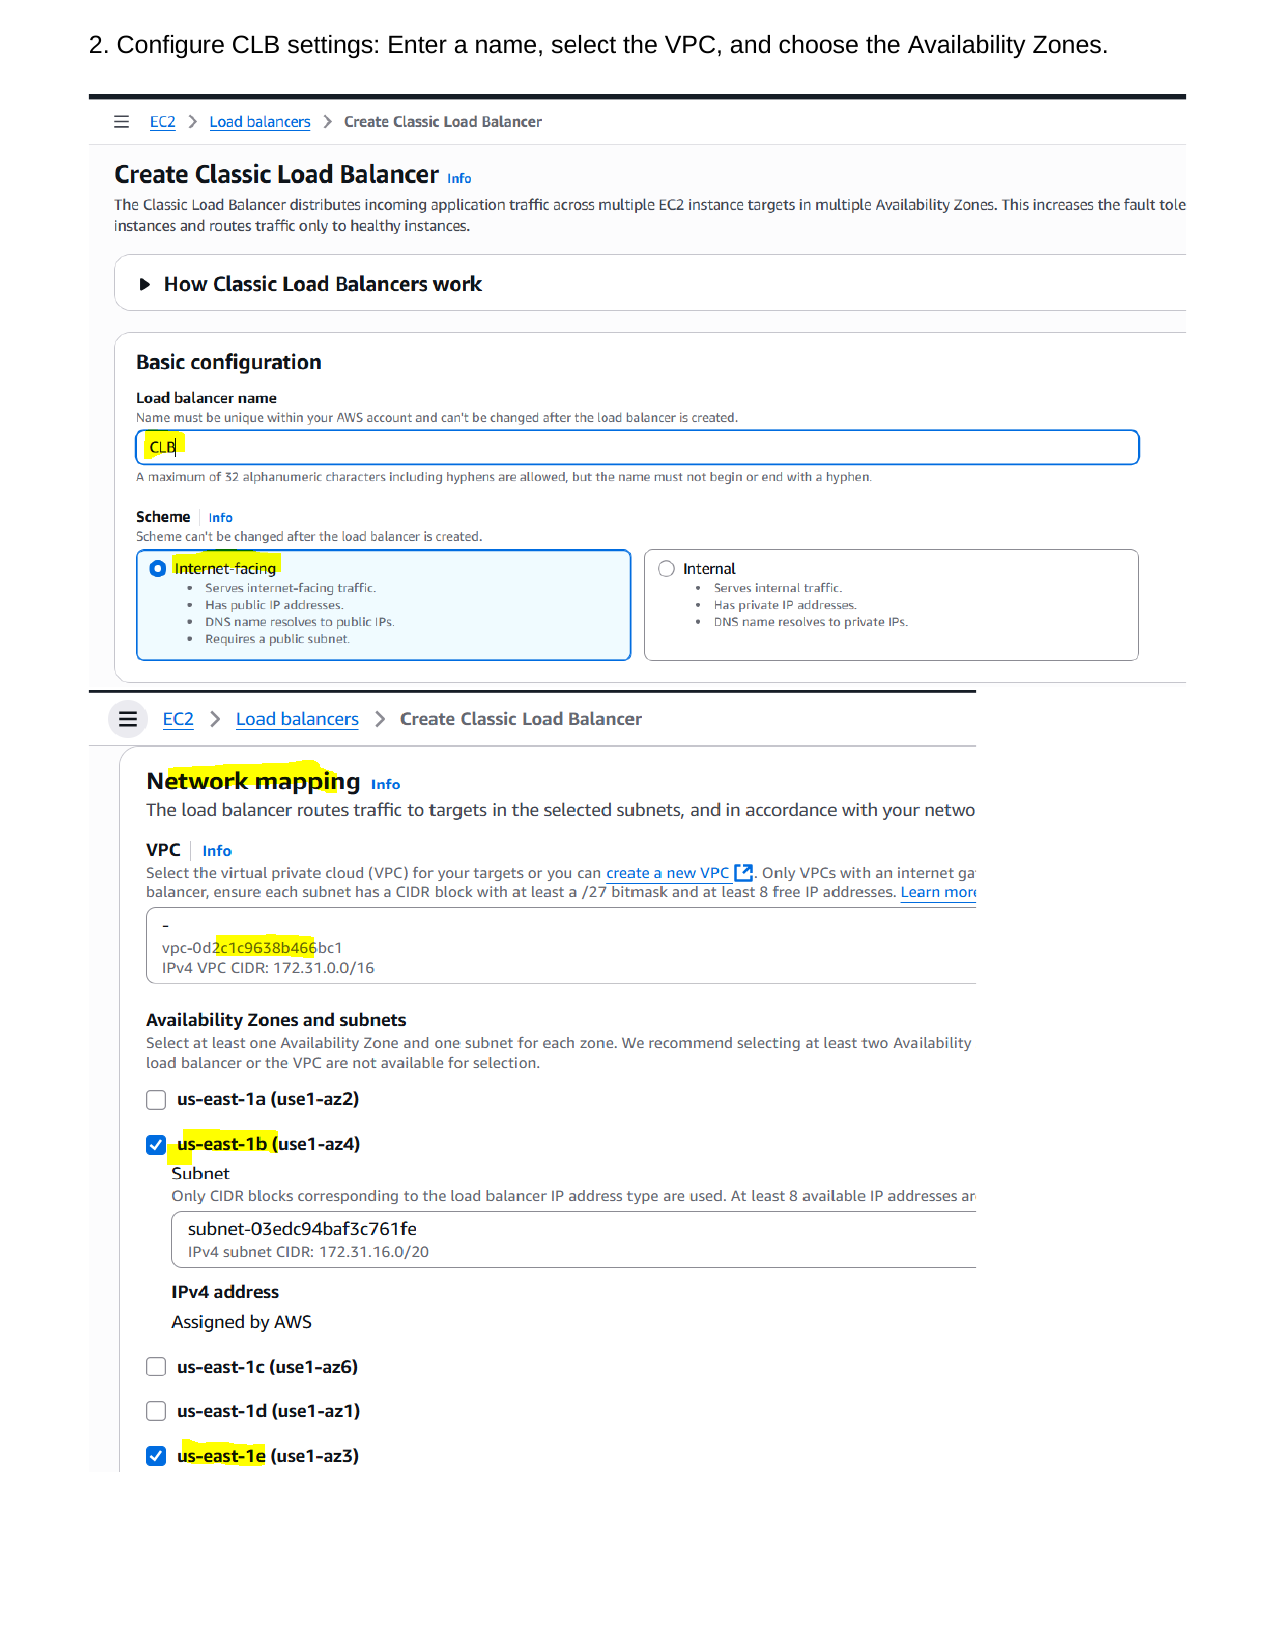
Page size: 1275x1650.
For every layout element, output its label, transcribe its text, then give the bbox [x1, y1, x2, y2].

picture [88, 94, 1187, 687]
picture [88, 690, 977, 1472]
text 2. Configure CLB settings: Enter a name, select the VPC, and choose the Availability Zones. [89, 29, 1186, 91]
